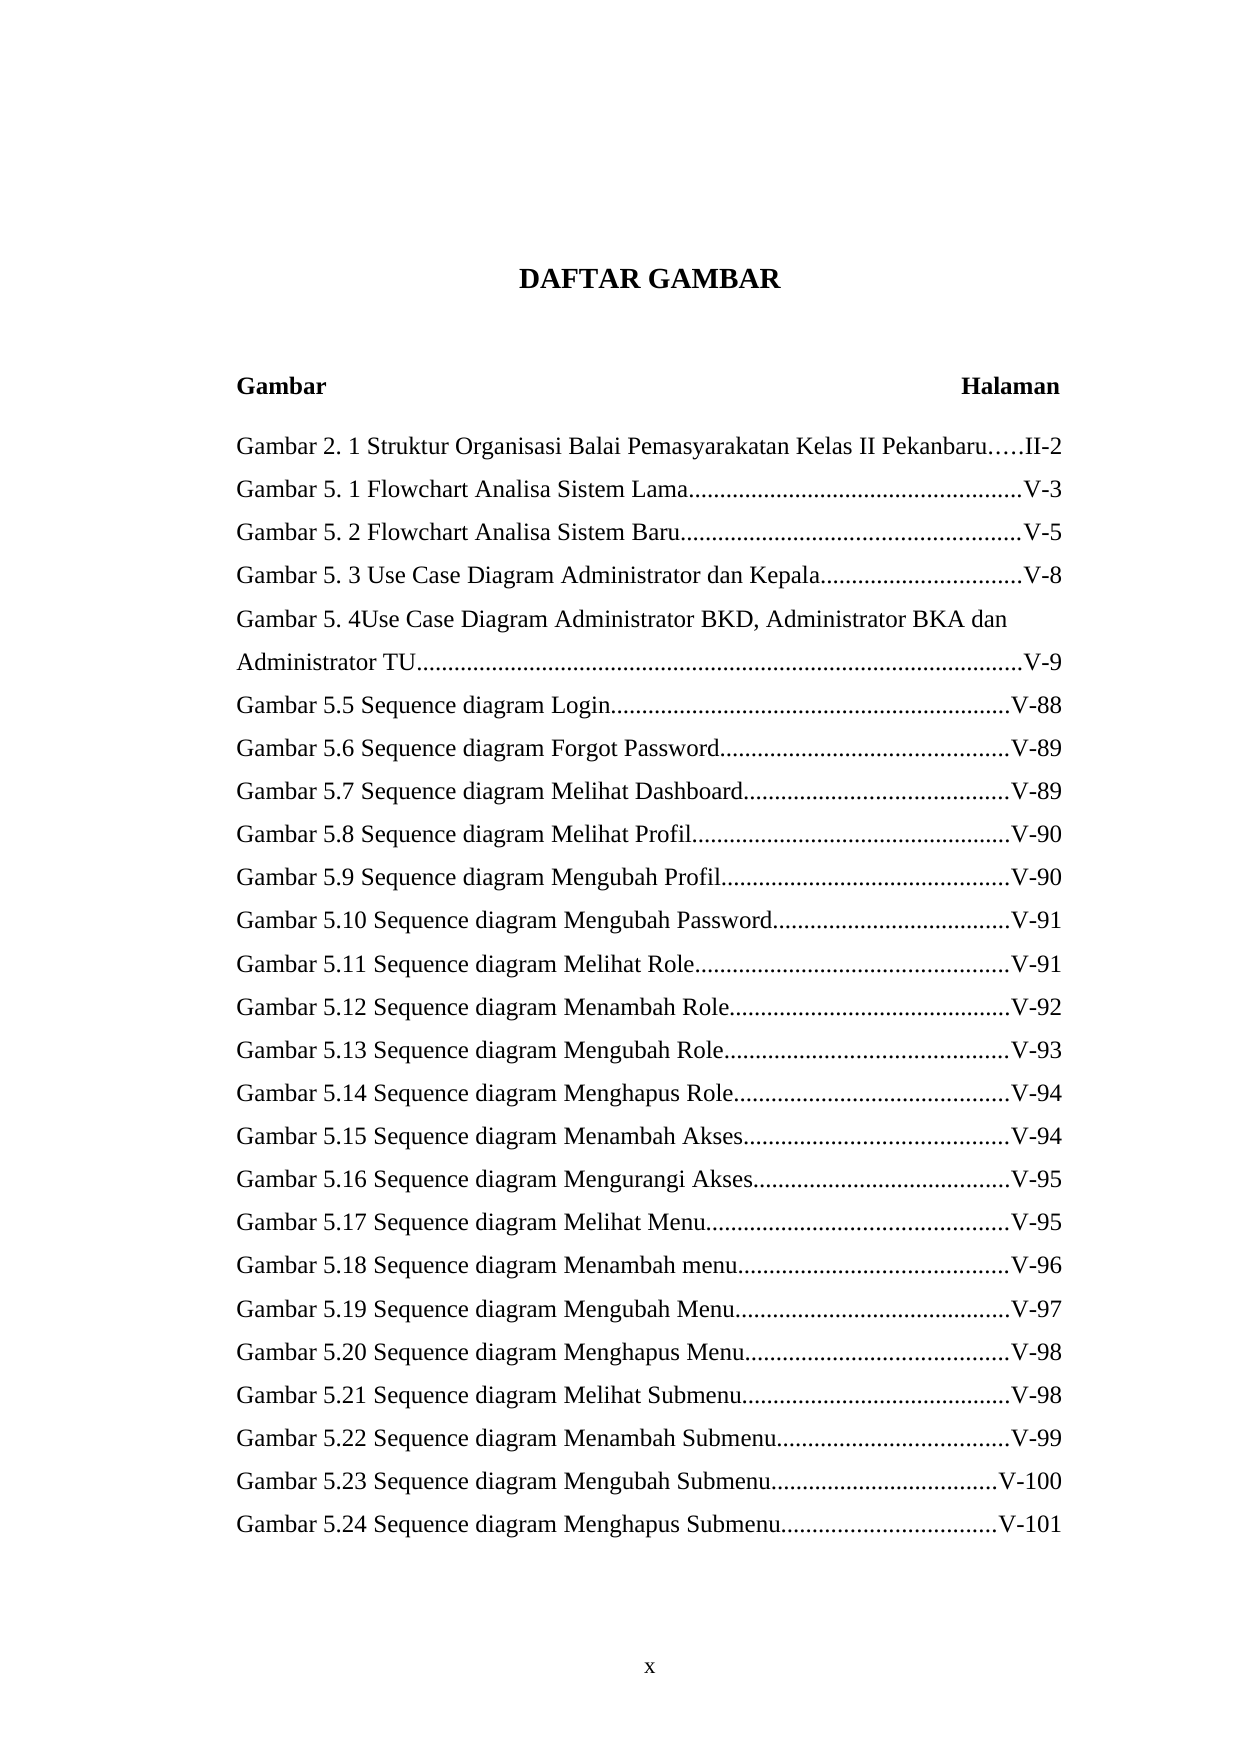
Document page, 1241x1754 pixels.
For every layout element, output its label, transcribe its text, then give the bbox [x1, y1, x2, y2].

text Gambar 5.6 Sequence diagram Forgot Password V-89 [236, 733, 1063, 762]
text Gambar 5.11 Sequence diagram Melihat Role V-91 [236, 949, 1063, 977]
text Gambar 5.7 Sequence diagram Melihat Dashboard V-89 [236, 776, 1063, 805]
text Gambar 5. 3 Use Case Diagram Administrator dan Kepala V-8 [236, 561, 1063, 589]
subtitle DAFTAR GAMBAR [236, 261, 1063, 295]
text Gambar 5. 2 Flowchart Analisa Sistem Baru V-5 [236, 517, 1063, 546]
text Gambar 5. 4Use Case Diagram Administrator BKD, Administrator BKA dan Administrator TU V-9 [236, 604, 1063, 676]
text Gambar 5.12 Sequence diagram Menambah Role V-92 [236, 992, 1063, 1021]
text Gambar 5.20 Sequence diagram Menghapus Menu V-98 [236, 1337, 1063, 1366]
text Gambar 5.21 Sequence diagram Melihat Submenu V-98 [236, 1380, 1063, 1409]
text Gambar 5.10 Sequence diagram Mengubah Password V-91 [236, 906, 1063, 934]
text Gambar 2. 1 Struktur Organisasi Balai Pemasyarakatan Kelas II Pekanbaru II-2 [236, 431, 1063, 460]
text Gambar 5.16 Sequence diagram Mengurangi Akses V-95 [236, 1164, 1063, 1193]
text Gambar 5.9 Sequence diagram Mengubah Profil V-90 [236, 862, 1063, 891]
text Gambar 5.22 Sequence diagram Menambah Submenu V-99 [236, 1423, 1063, 1452]
text Gambar 5.17 Sequence diagram Melihat Menu V-95 [236, 1207, 1063, 1236]
text Gambar 5.15 Sequence diagram Menambah Akses V-94 [236, 1121, 1063, 1150]
text Gambar 5.19 Sequence diagram Mengubah Menu V-97 [236, 1294, 1063, 1322]
text Gambar Halaman [236, 371, 1063, 400]
text Gambar 5.5 Sequence diagram Login V-88 [236, 690, 1063, 719]
text Gambar 5.24 Sequence diagram Menghapus Submenu V-101 [236, 1509, 1063, 1538]
text Gambar 5.14 Sequence diagram Menghapus Role V-94 [236, 1078, 1063, 1107]
text Gambar 5. 1 Flowchart Analisa Sistem Lama V-3 [236, 474, 1063, 503]
text Gambar 5.8 Sequence diagram Melihat Profil V-90 [236, 819, 1063, 848]
text Gambar 5.13 Sequence diagram Mengubah Role V-93 [236, 1035, 1063, 1064]
text Gambar 5.23 Sequence diagram Mengubah Submenu V-100 [236, 1466, 1063, 1495]
text Gambar 5.18 Sequence diagram Menambah menu V-96 [236, 1251, 1063, 1279]
